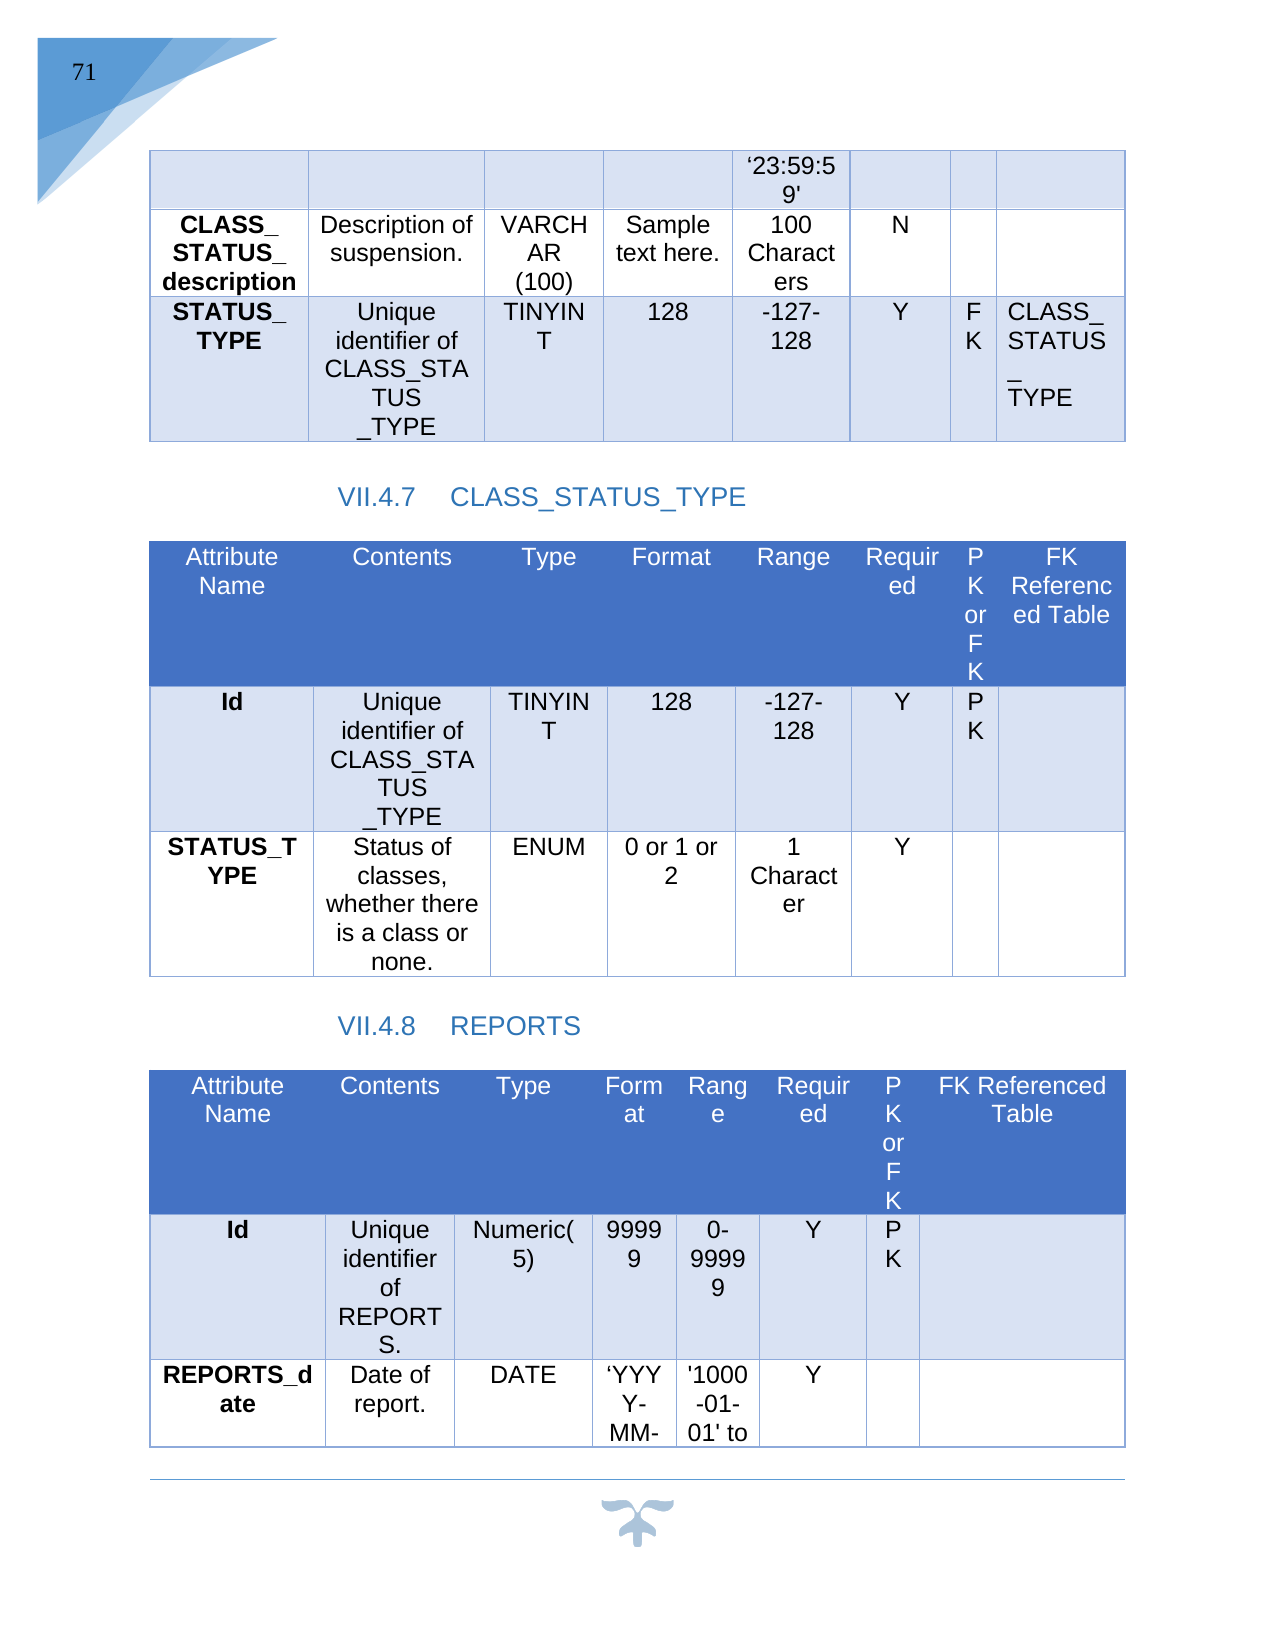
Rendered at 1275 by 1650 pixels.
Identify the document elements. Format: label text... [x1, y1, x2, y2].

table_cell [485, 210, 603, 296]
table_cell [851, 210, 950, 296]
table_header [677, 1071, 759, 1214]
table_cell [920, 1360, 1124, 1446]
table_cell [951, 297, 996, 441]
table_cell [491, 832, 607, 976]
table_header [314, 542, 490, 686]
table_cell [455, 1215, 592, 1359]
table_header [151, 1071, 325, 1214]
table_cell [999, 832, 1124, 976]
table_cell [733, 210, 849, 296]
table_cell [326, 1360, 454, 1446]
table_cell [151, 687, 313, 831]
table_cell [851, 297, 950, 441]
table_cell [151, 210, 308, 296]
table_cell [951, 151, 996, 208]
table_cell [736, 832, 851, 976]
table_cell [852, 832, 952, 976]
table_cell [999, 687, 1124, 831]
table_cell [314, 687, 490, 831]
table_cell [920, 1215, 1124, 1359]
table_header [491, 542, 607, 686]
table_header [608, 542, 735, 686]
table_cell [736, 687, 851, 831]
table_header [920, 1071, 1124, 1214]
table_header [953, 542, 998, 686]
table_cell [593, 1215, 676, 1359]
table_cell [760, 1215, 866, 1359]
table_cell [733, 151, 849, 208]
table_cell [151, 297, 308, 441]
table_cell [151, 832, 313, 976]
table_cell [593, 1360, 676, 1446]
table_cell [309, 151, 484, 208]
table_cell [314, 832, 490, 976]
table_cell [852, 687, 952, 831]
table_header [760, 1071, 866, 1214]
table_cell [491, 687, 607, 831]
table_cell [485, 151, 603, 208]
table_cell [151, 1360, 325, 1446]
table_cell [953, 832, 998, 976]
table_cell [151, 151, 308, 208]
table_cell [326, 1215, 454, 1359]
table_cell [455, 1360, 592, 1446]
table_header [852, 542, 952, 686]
subtitle CLASS_STATUS_TYPE [337, 481, 1125, 512]
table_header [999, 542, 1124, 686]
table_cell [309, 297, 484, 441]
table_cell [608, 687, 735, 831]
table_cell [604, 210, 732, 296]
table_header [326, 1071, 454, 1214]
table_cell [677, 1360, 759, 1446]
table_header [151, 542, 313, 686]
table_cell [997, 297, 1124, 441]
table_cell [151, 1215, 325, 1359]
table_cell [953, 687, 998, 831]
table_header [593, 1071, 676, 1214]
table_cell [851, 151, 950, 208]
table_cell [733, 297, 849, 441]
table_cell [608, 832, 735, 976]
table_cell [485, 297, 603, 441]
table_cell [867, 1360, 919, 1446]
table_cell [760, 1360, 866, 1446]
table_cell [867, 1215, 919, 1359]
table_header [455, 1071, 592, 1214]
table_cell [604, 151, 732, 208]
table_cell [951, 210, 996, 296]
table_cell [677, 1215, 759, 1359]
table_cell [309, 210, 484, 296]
picture [37, 37, 279, 206]
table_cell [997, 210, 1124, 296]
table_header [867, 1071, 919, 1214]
subtitle REPORTS [337, 1009, 1125, 1041]
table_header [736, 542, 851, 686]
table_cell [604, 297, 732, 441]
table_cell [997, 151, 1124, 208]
